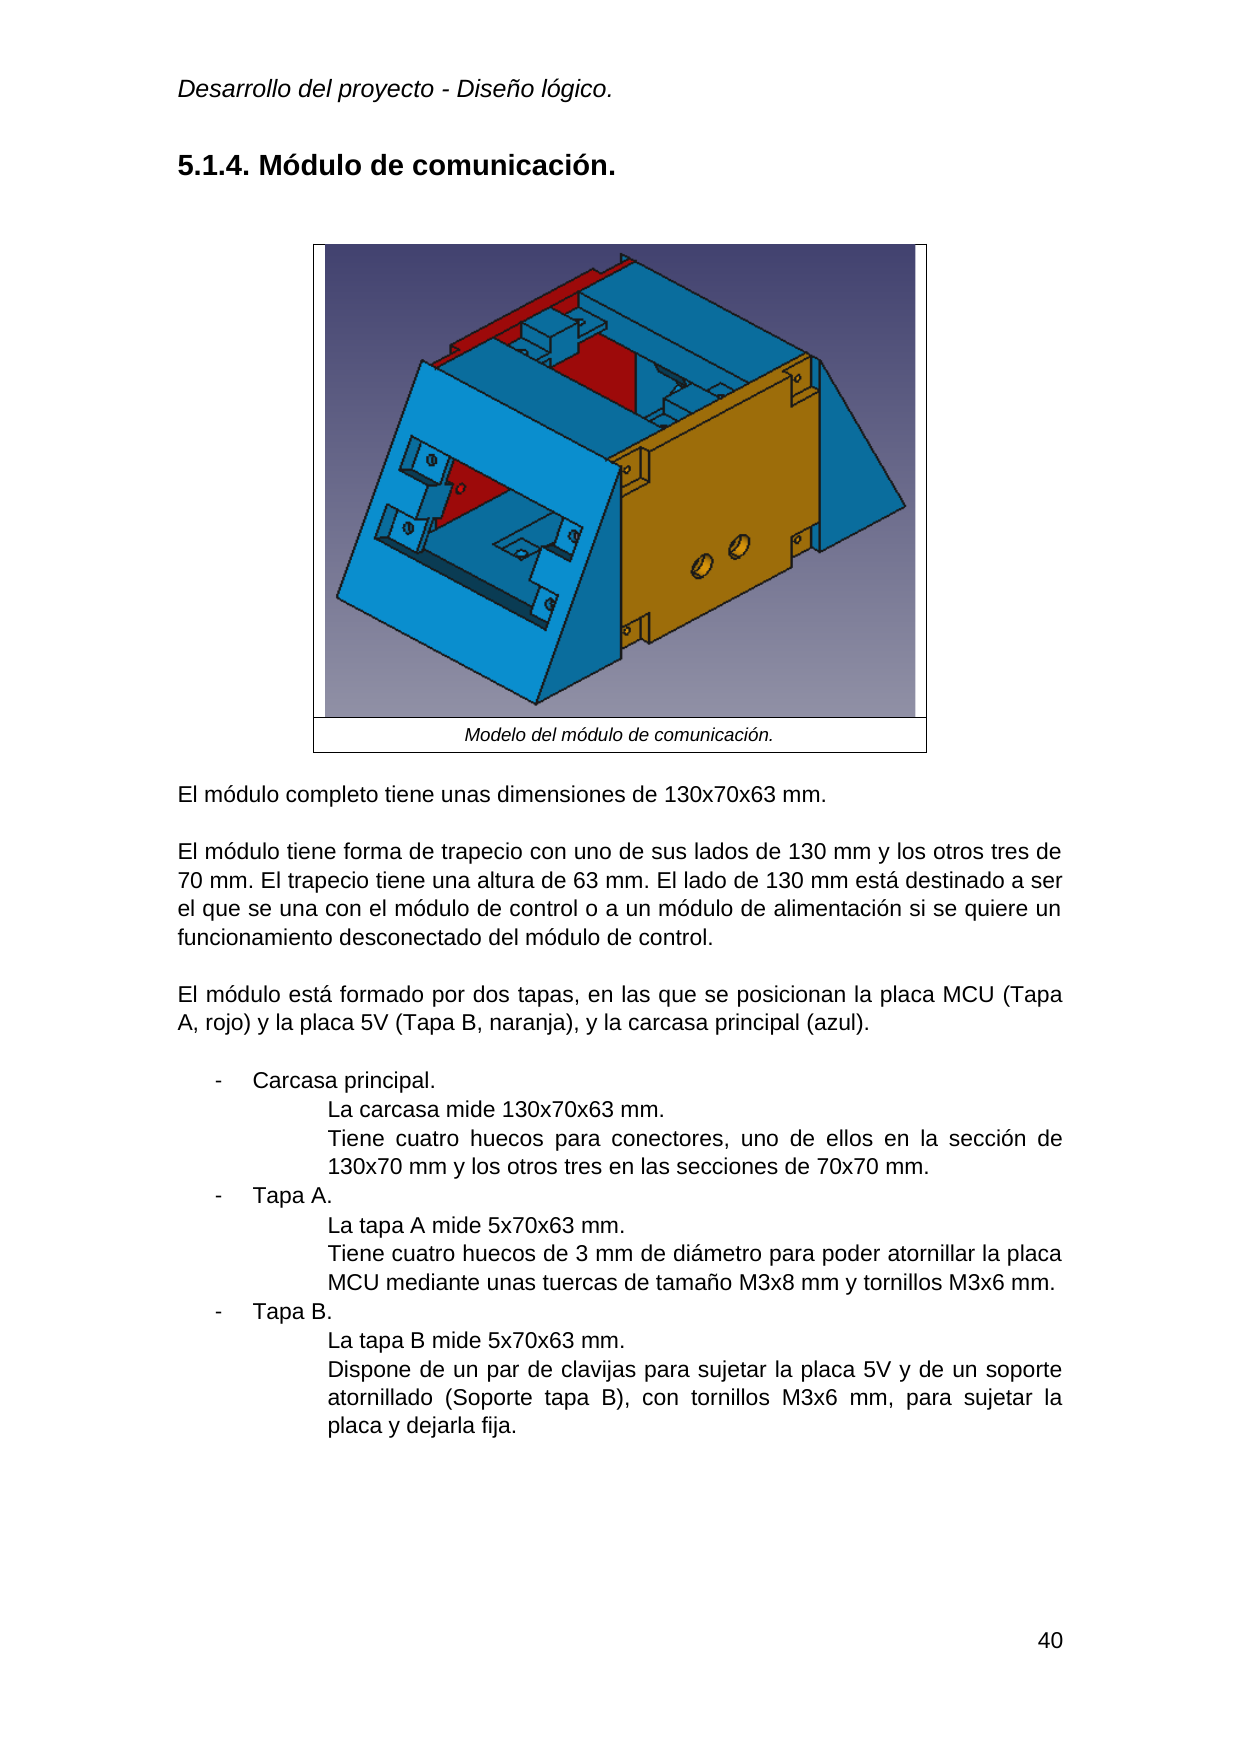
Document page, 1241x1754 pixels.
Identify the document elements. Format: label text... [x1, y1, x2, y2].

text El módulo está formado por dos tapas, en las que se posicionan la placa MCU (Tapa A, rojo) y la placa 5V (Tapa B, naranja), y la carcasa principal (azul). [177, 981, 1063, 1035]
subtitle Módulo de comunicación. [177, 148, 1063, 181]
text El módulo tiene forma de trapecio con uno de sus lados de 130 mm y los otros tres de 70 mm. El trapecio tiene una altura de 63 mm. El lado de 130 mm está destinado a ser el que se una con el módulo de control o a un módulo de alimentación si se quiere un funcionamiento desconectado del módulo de control. [177, 838, 1063, 950]
table_header [916, 245, 926, 717]
list La tapa A mide 5x70x63 mm. [327, 1212, 1063, 1238]
list Tiene cuatro huecos para conectores, uno de ellos en la sección de 130x70 mm y los otros tres en las secciones de 70x70 mm. [327, 1124, 1063, 1179]
list La carcasa mide 130x70x63 mm. [327, 1096, 1063, 1122]
picture [325, 244, 916, 717]
text El módulo completo tiene unas dimensiones de 130x70x63 mm. [177, 781, 1063, 808]
list Tapa B. [215, 1297, 1063, 1325]
list Tapa A. [215, 1181, 1063, 1209]
table_header [314, 245, 325, 717]
list Carcasa principal. [215, 1066, 1063, 1094]
list Tiene cuatro huecos de 3 mm de diámetro para poder atornillar la placa MCU mediante unas tuercas de tamaño M3x8 mm y tornillos M3x6 mm. [327, 1240, 1063, 1295]
table_cell Modelo del módulo de comunicación. [314, 718, 926, 752]
list Dispone de un par de clavijas para sujetar la placa 5V y de un soporte atornillado (Soporte tapa B), con tornillos M3x6 mm, para sujetar la placa y dejarla fija. [327, 1356, 1063, 1439]
list La tapa B mide 5x70x63 mm. [327, 1327, 1063, 1353]
